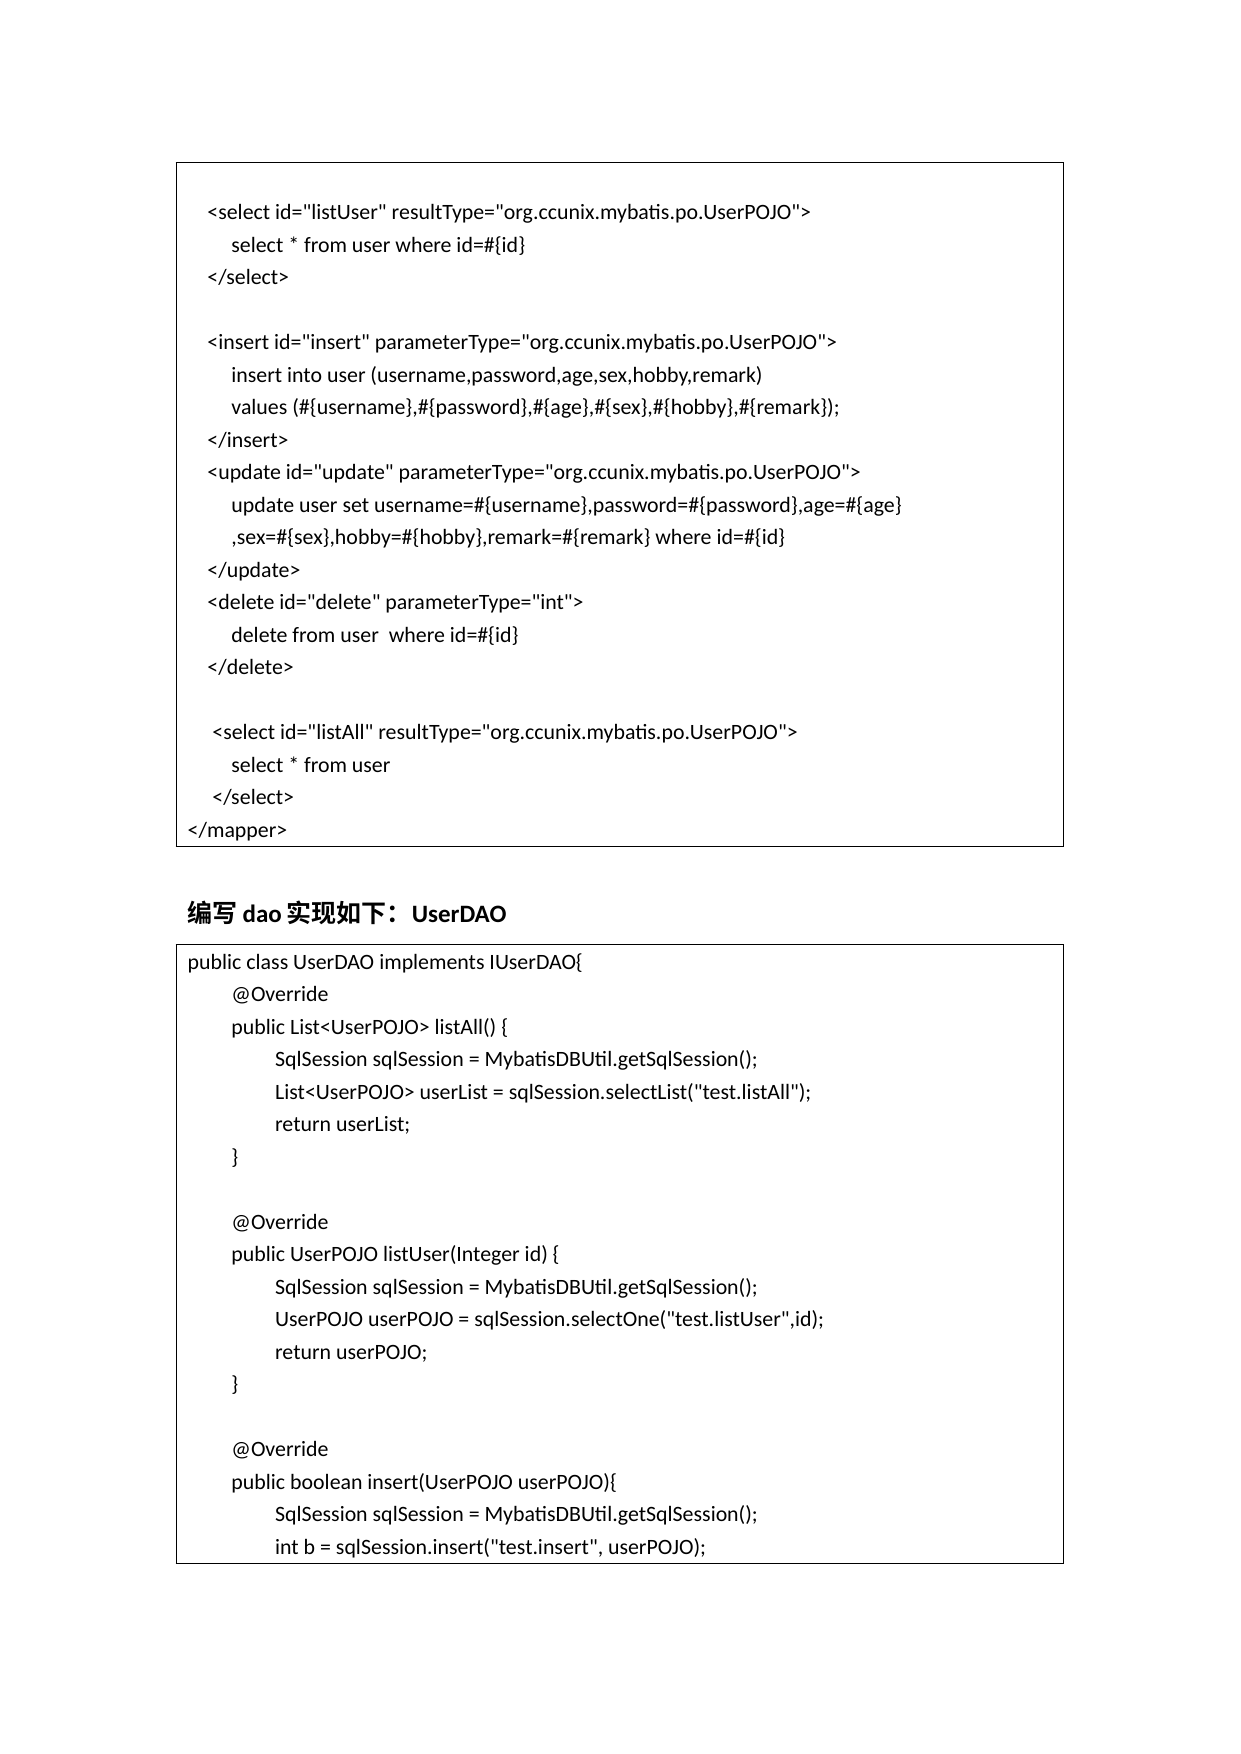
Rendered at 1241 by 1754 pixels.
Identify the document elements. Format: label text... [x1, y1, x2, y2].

text 编写dao实现如下：UserDAO [187, 879, 1053, 944]
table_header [177, 163, 1063, 846]
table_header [177, 945, 1063, 1563]
